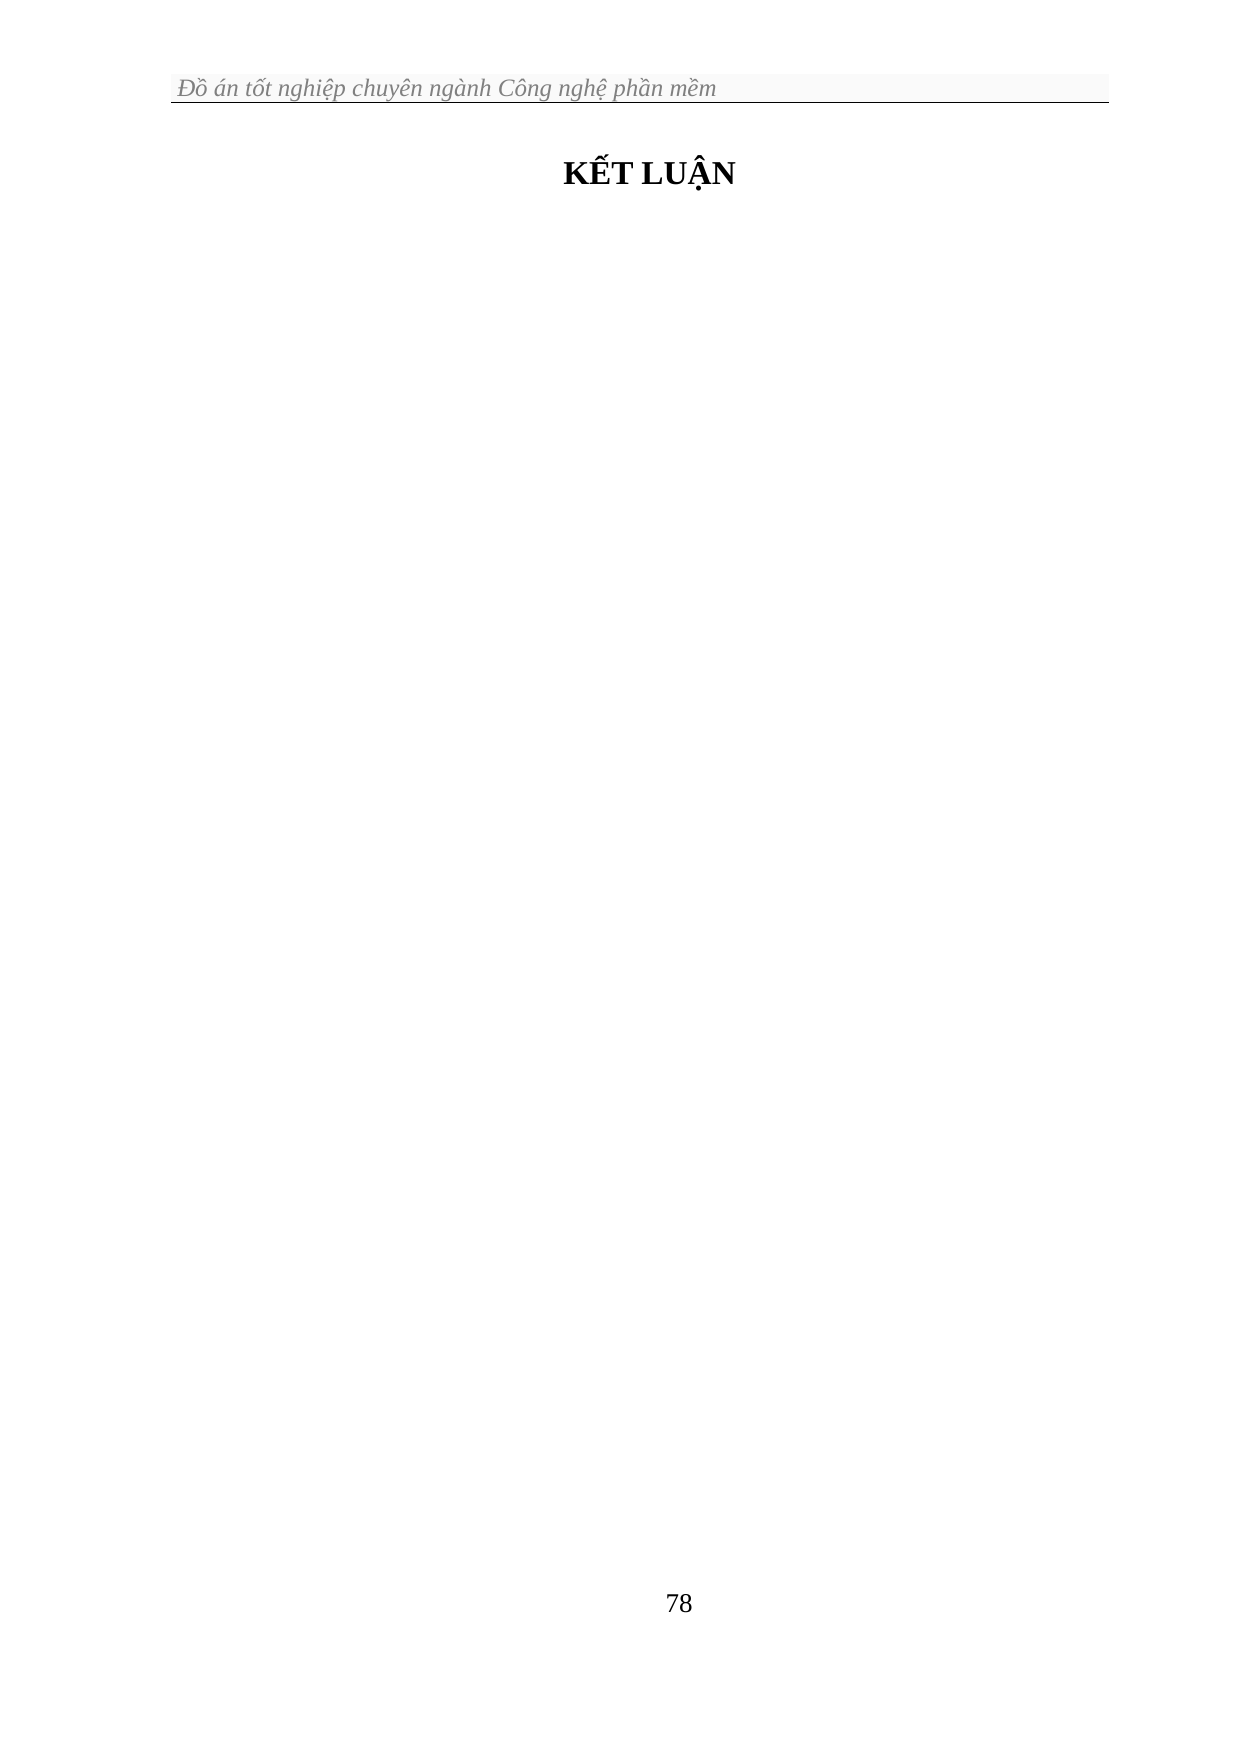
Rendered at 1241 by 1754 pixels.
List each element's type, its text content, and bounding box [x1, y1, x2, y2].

subtitle KẾT LUẬN [177, 153, 1122, 192]
